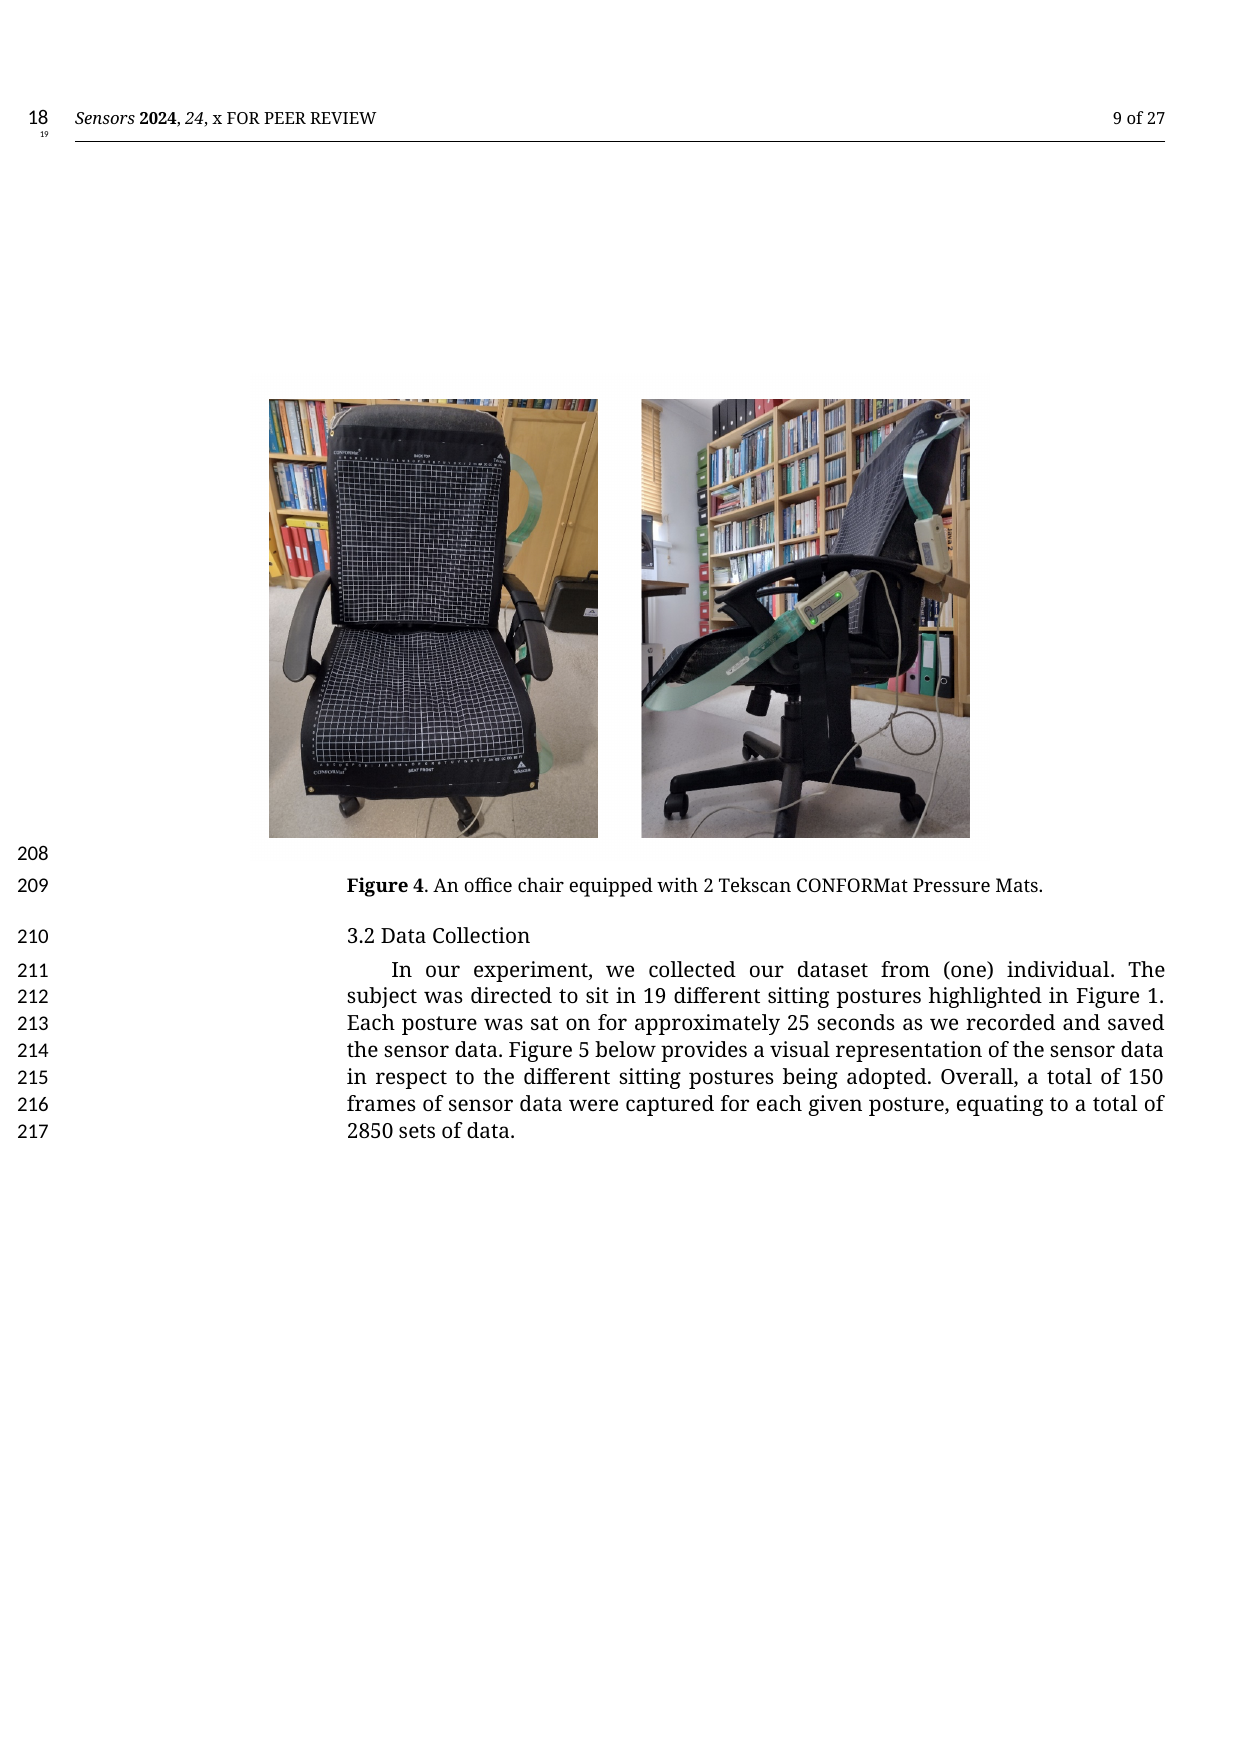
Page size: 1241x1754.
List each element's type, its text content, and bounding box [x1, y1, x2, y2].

text Figure 4. An office chair equipped with 2 Tekscan CONFORMat Pressure Mats. [347, 873, 1165, 897]
picture [250, 373, 990, 861]
text In our experiment, we collected our dataset from (one) individual. The subject was directed to sit in 19 different sitting postures highlighted in Figure 1. Each posture was sat on for approximately 25 seconds as we recorded and saved the sensor data. Figure 5 below provides a visual representation of the sensor data in respect to the different sitting postures being adopted. Overall, a total of 150 frames of sensor data were captured for each given posture, equating to a total of 2850 sets of data. [347, 956, 1165, 1145]
subtitle 3.2 Data Collection [347, 922, 1165, 949]
